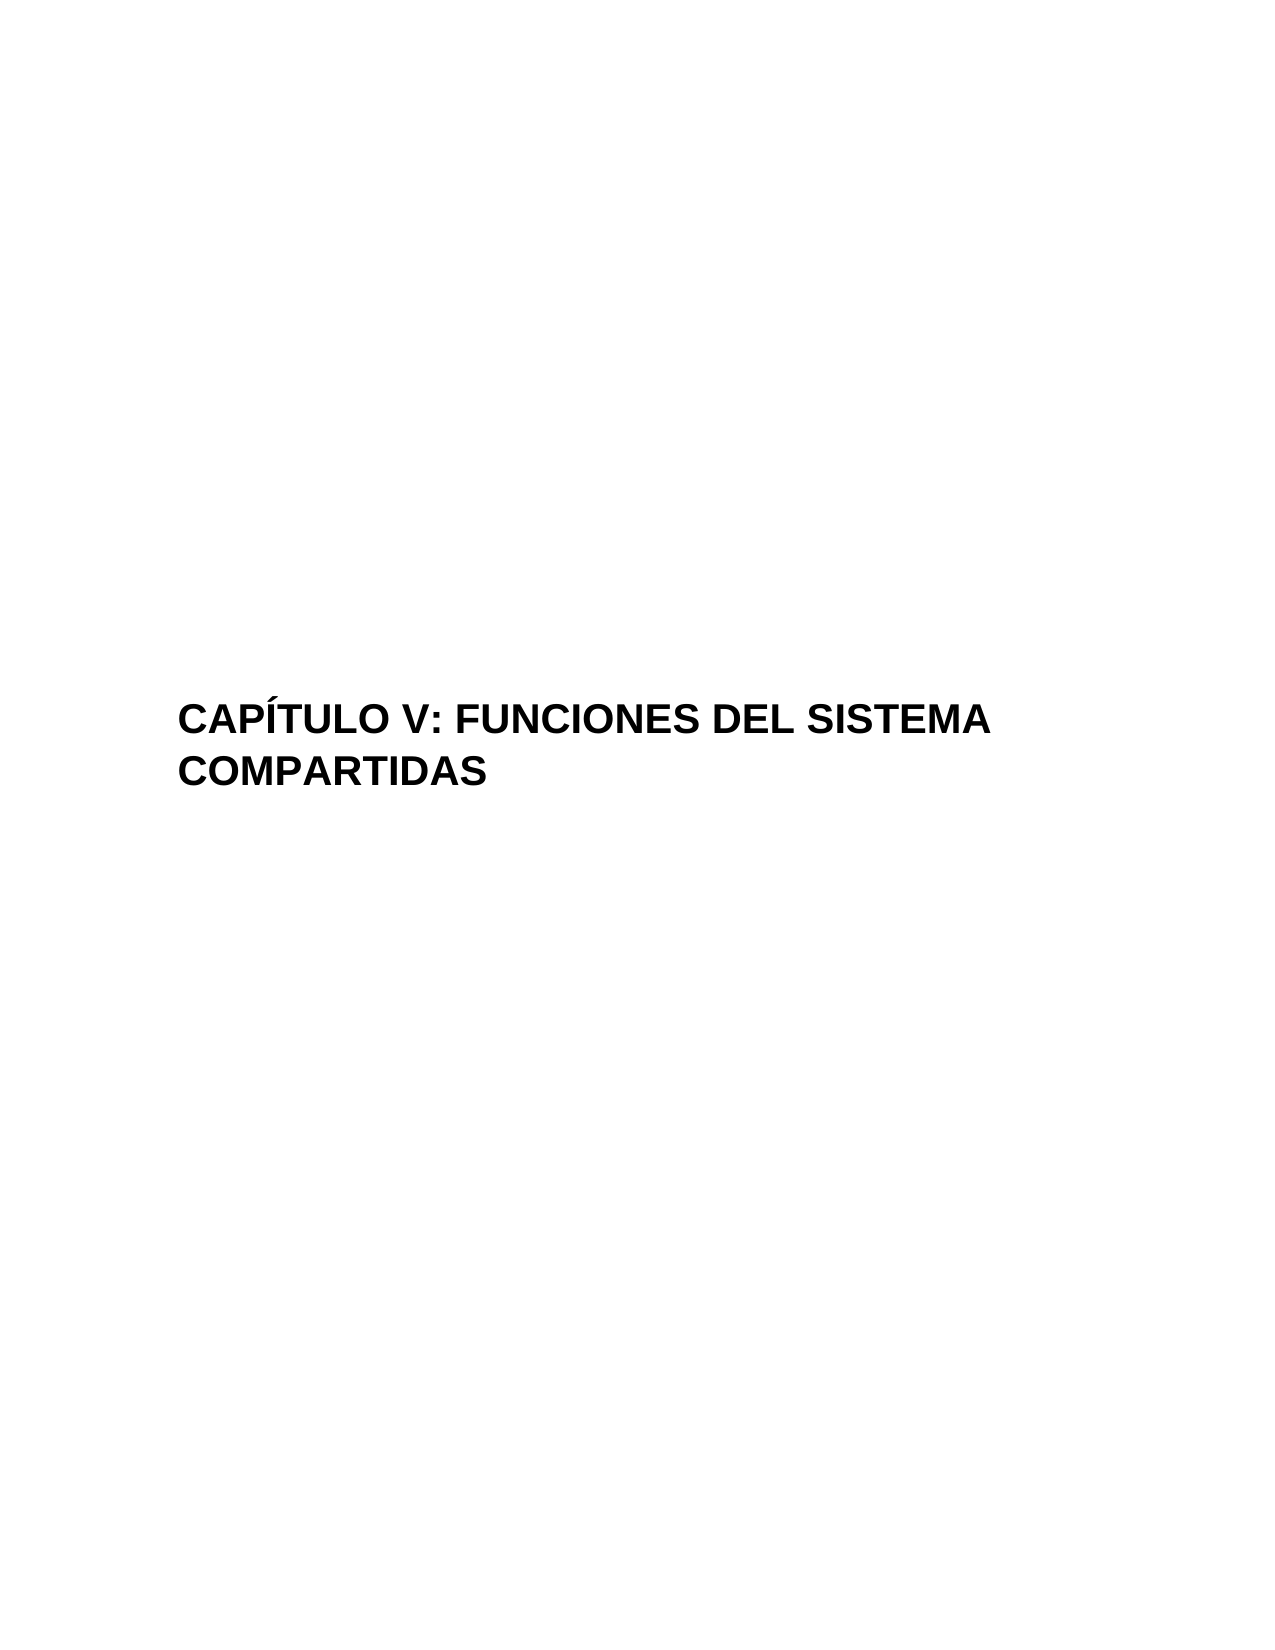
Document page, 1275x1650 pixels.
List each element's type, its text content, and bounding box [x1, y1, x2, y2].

text CAPÍTULO V: FUNCIONES DEL SISTEMA COMPARTIDAS [177, 694, 1098, 794]
